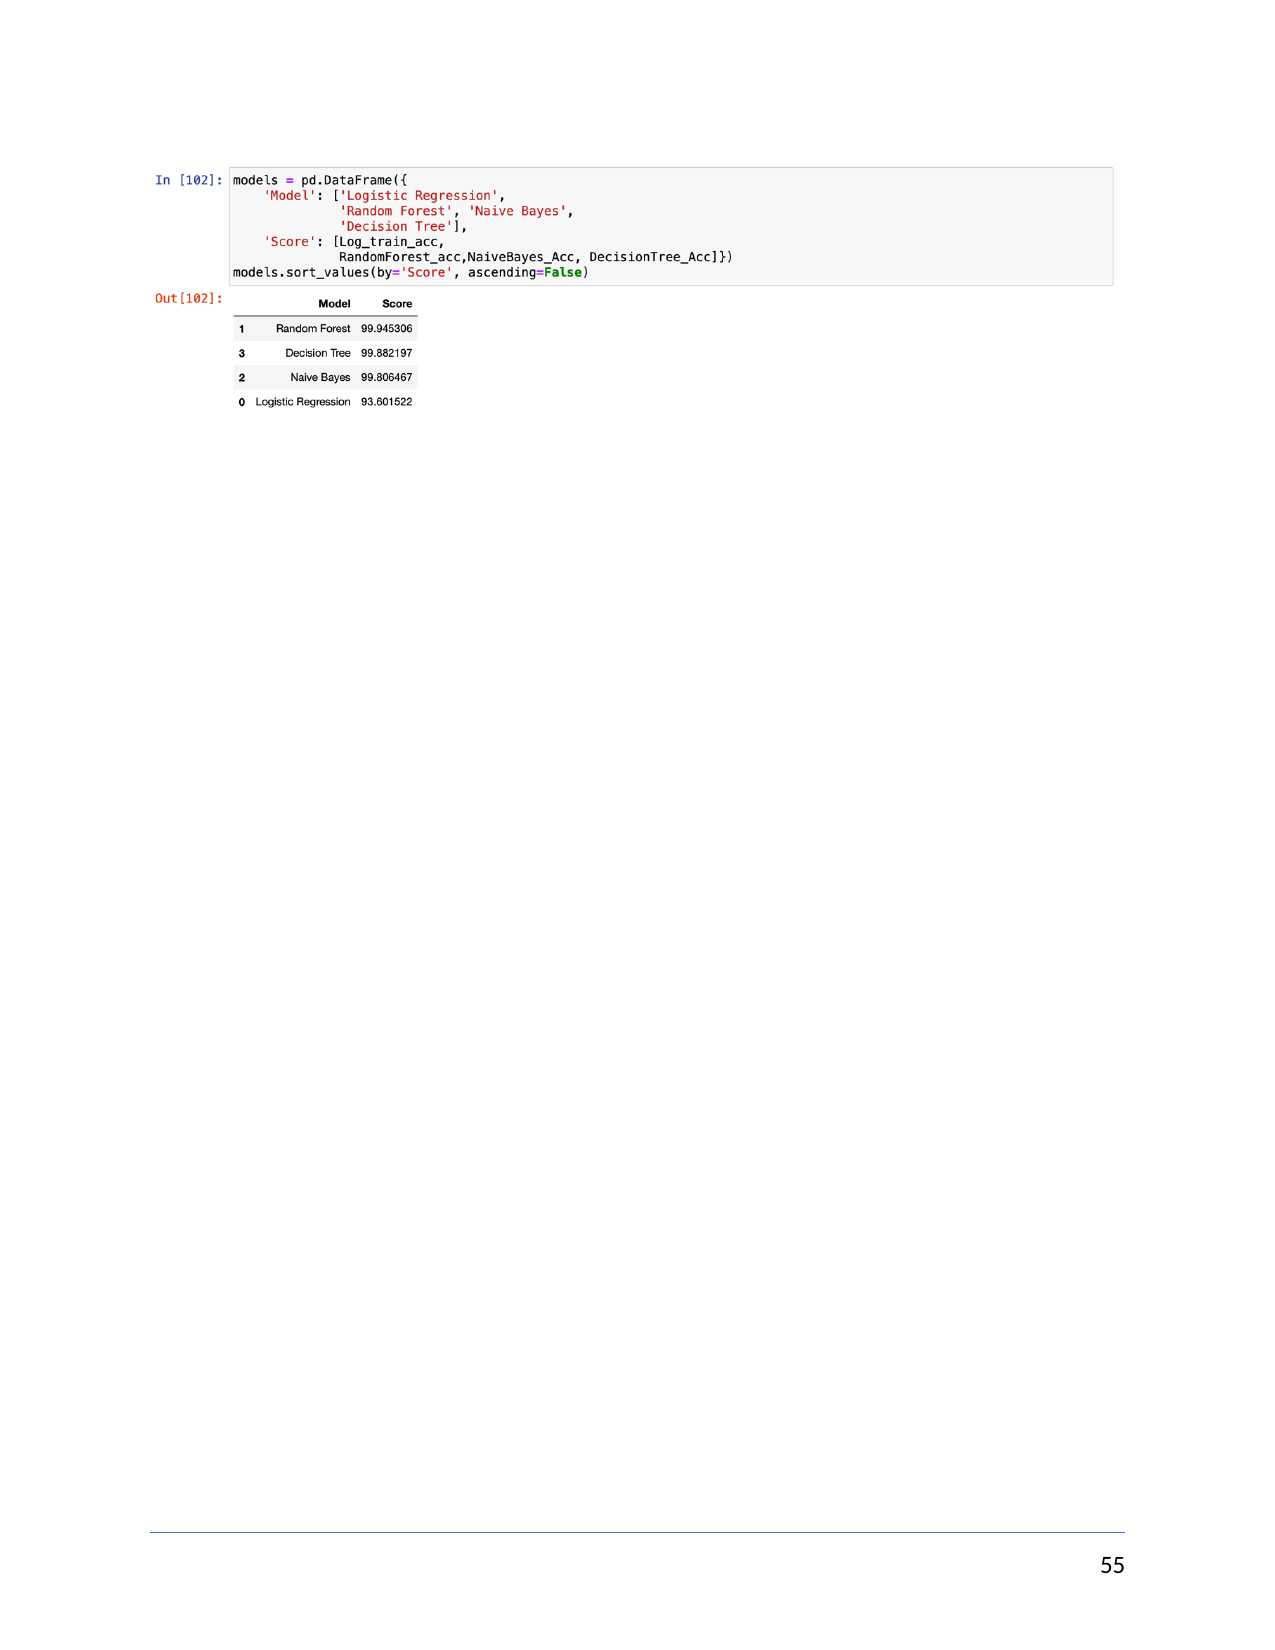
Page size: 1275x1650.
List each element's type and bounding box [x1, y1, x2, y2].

picture [150, 150, 1125, 420]
